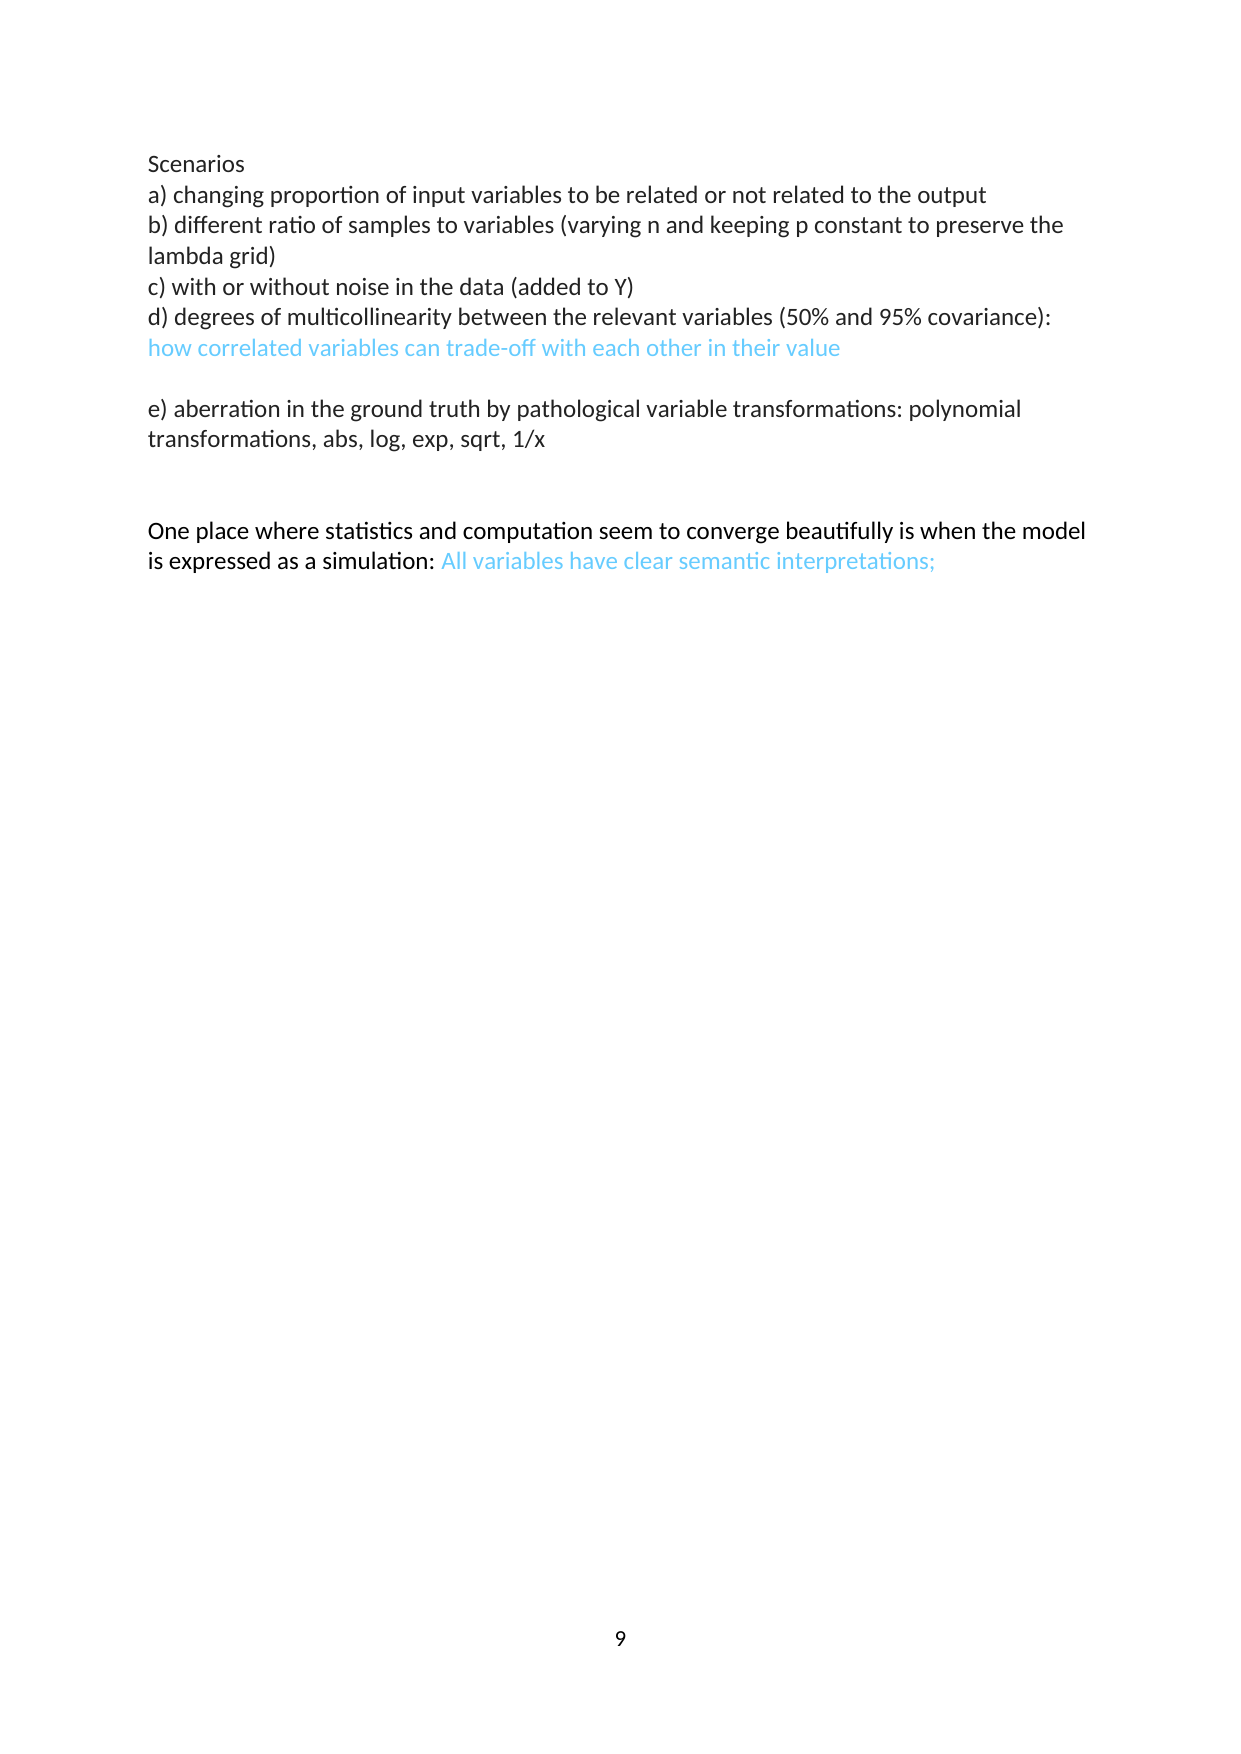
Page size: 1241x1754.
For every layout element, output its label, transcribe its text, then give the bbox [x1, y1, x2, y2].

text b) different ratio of samples to variables (varying n and keeping p constant to preserve the lambda grid) [148, 210, 1092, 271]
text Scenarios [148, 149, 1092, 179]
text c) with or without noise in the data (added to Y) [148, 271, 1092, 301]
text One place where statistics and computation seem to converge beautifully is when the model is expressed as a simulation: All variables have clear semantic interpretations; [148, 515, 1092, 576]
text a) changing proportion of input variables to be related or not related to the output [148, 179, 1092, 210]
text e) aberration in the ground truth by pathological variable transformations: polynomial transformations, abs, log, exp, sqrt, 1/x [148, 393, 1092, 454]
text d) degrees of multicollinearity between the relevant variables (50% and 95% covariance): how correlated variables can trade-off with each other in their value [148, 301, 1092, 362]
